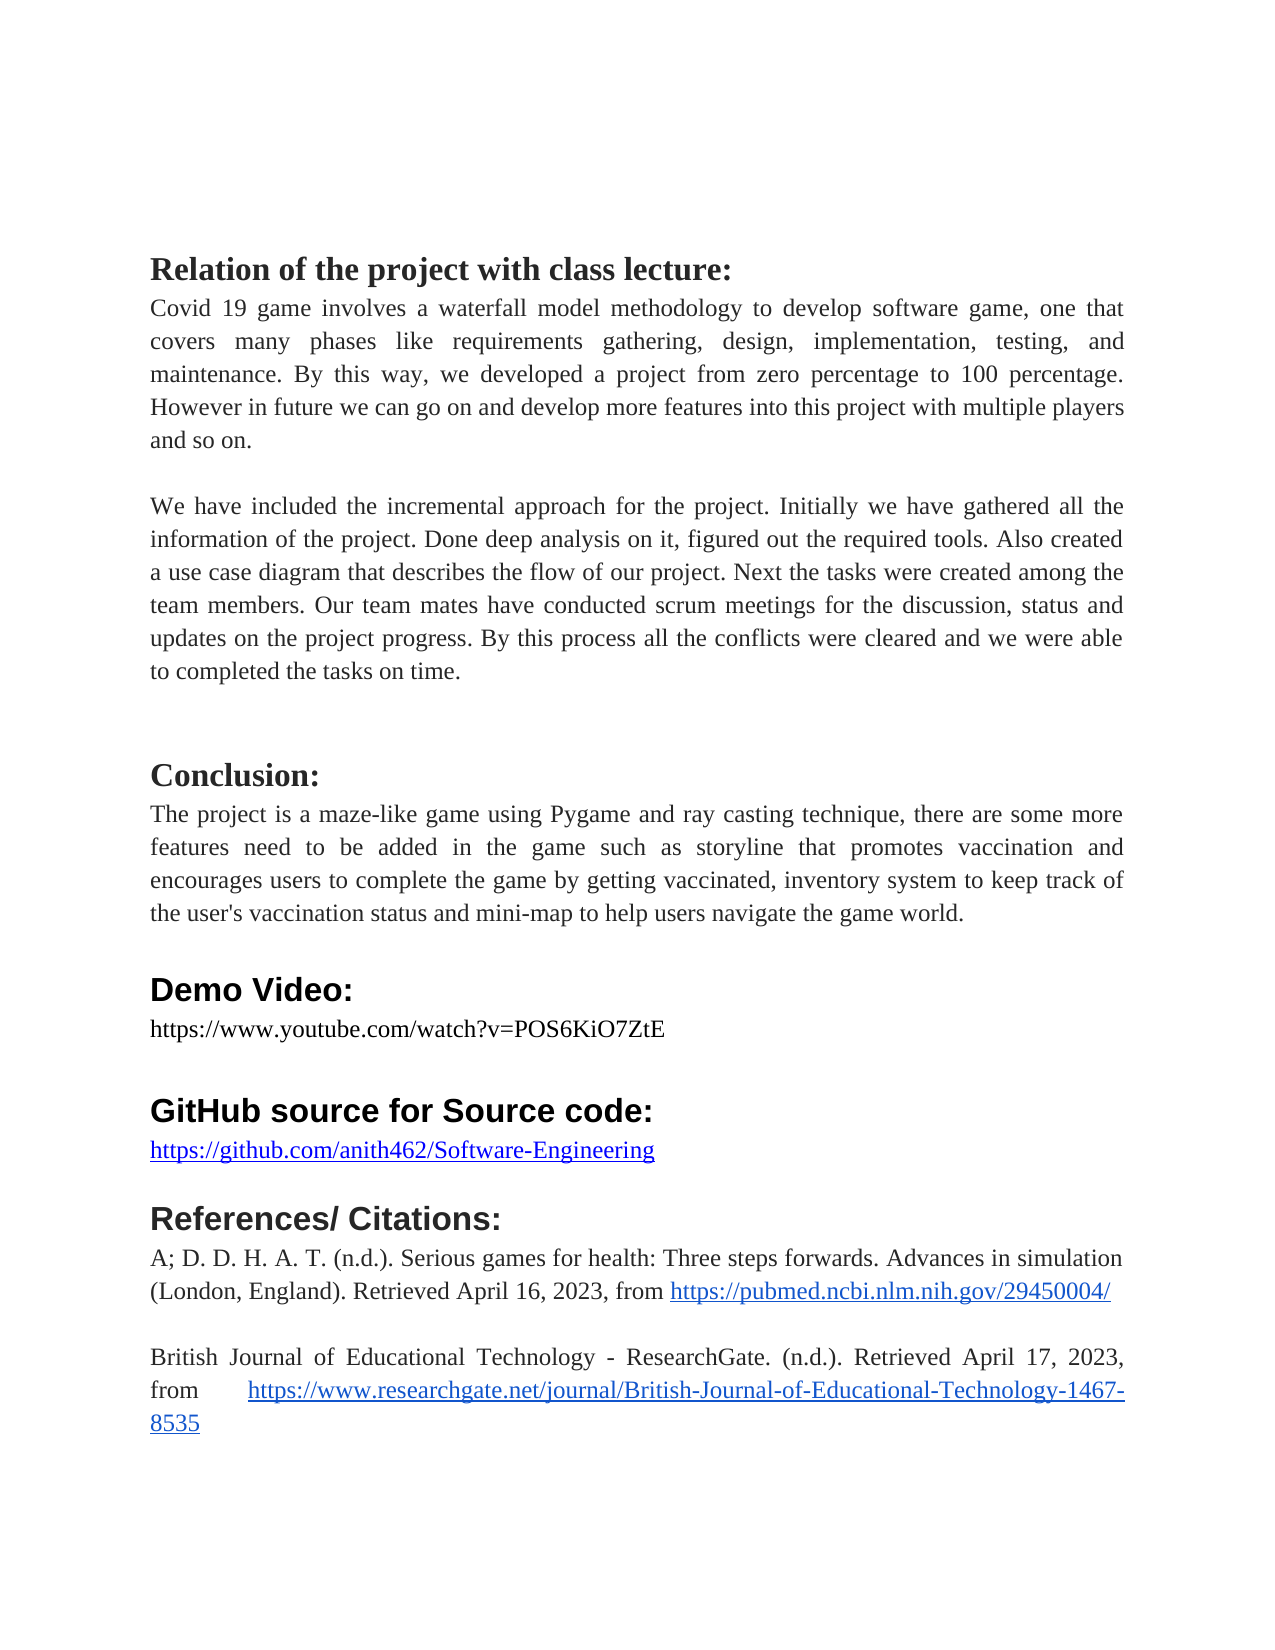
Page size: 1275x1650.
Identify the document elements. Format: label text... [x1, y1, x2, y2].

text Conclusion: [150, 755, 1125, 794]
text Relation of the project with class lecture: [150, 249, 1125, 287]
text https://github.com/anith462/Software-Engineering [150, 1136, 1125, 1164]
text We have included the incremental approach for the project. Initially we have gathered all the information of the project. Done deep analysis on it, figured out the required tools. Also created a use case diagram that describes the flow of our project. Next the tasks were created among the team members. Our team mates have conducted scrum meetings for the discussion, status and updates on the project progress. By this process all the conflicts were cleared and we were able to completed the tasks on time. [150, 491, 1125, 685]
text A; D. D. H. A. T. (n.d.). Serious games for health: Three steps forwards. Advances in simulation (London, England). Retrieved April 16, 2023, from https://pubmed.ncbi.nlm.nih.gov/29450004/ [150, 1243, 1125, 1305]
text GitHub source for Source code: [150, 1091, 1125, 1130]
text British Journal of Educational Technology - ResearchGate. (n.d.). Retrieved April 17, 2023, from https://www.researchgate.net/journal/British-Journal-of-Educational-Technology-1467-8535 [150, 1342, 1125, 1437]
text Covid 19 game involves a waterfall model methodology to develop software game, one that covers many phases like requirements gathering, design, implementation, testing, and maintenance. By this way, we developed a project from zero percentage to 100 percentage. However in future we can go on and develop more features into this project with multiple players and so on. [150, 293, 1125, 454]
text References/ Citations: [150, 1199, 1125, 1237]
text The project is a maze-like game using Pygame and ray casting technique, there are some more features need to be added in the game such as storyline that promotes vaccination and encourages users to complete the game by getting vaccinated, inventory system to keep track of the user's vaccination status and mini-map to help users navigate the game world. [150, 799, 1125, 927]
text Demo Video: [150, 970, 1125, 1008]
text https://www.youtube.com/watch?v=POS6KiO7ZtE [150, 1014, 1125, 1043]
